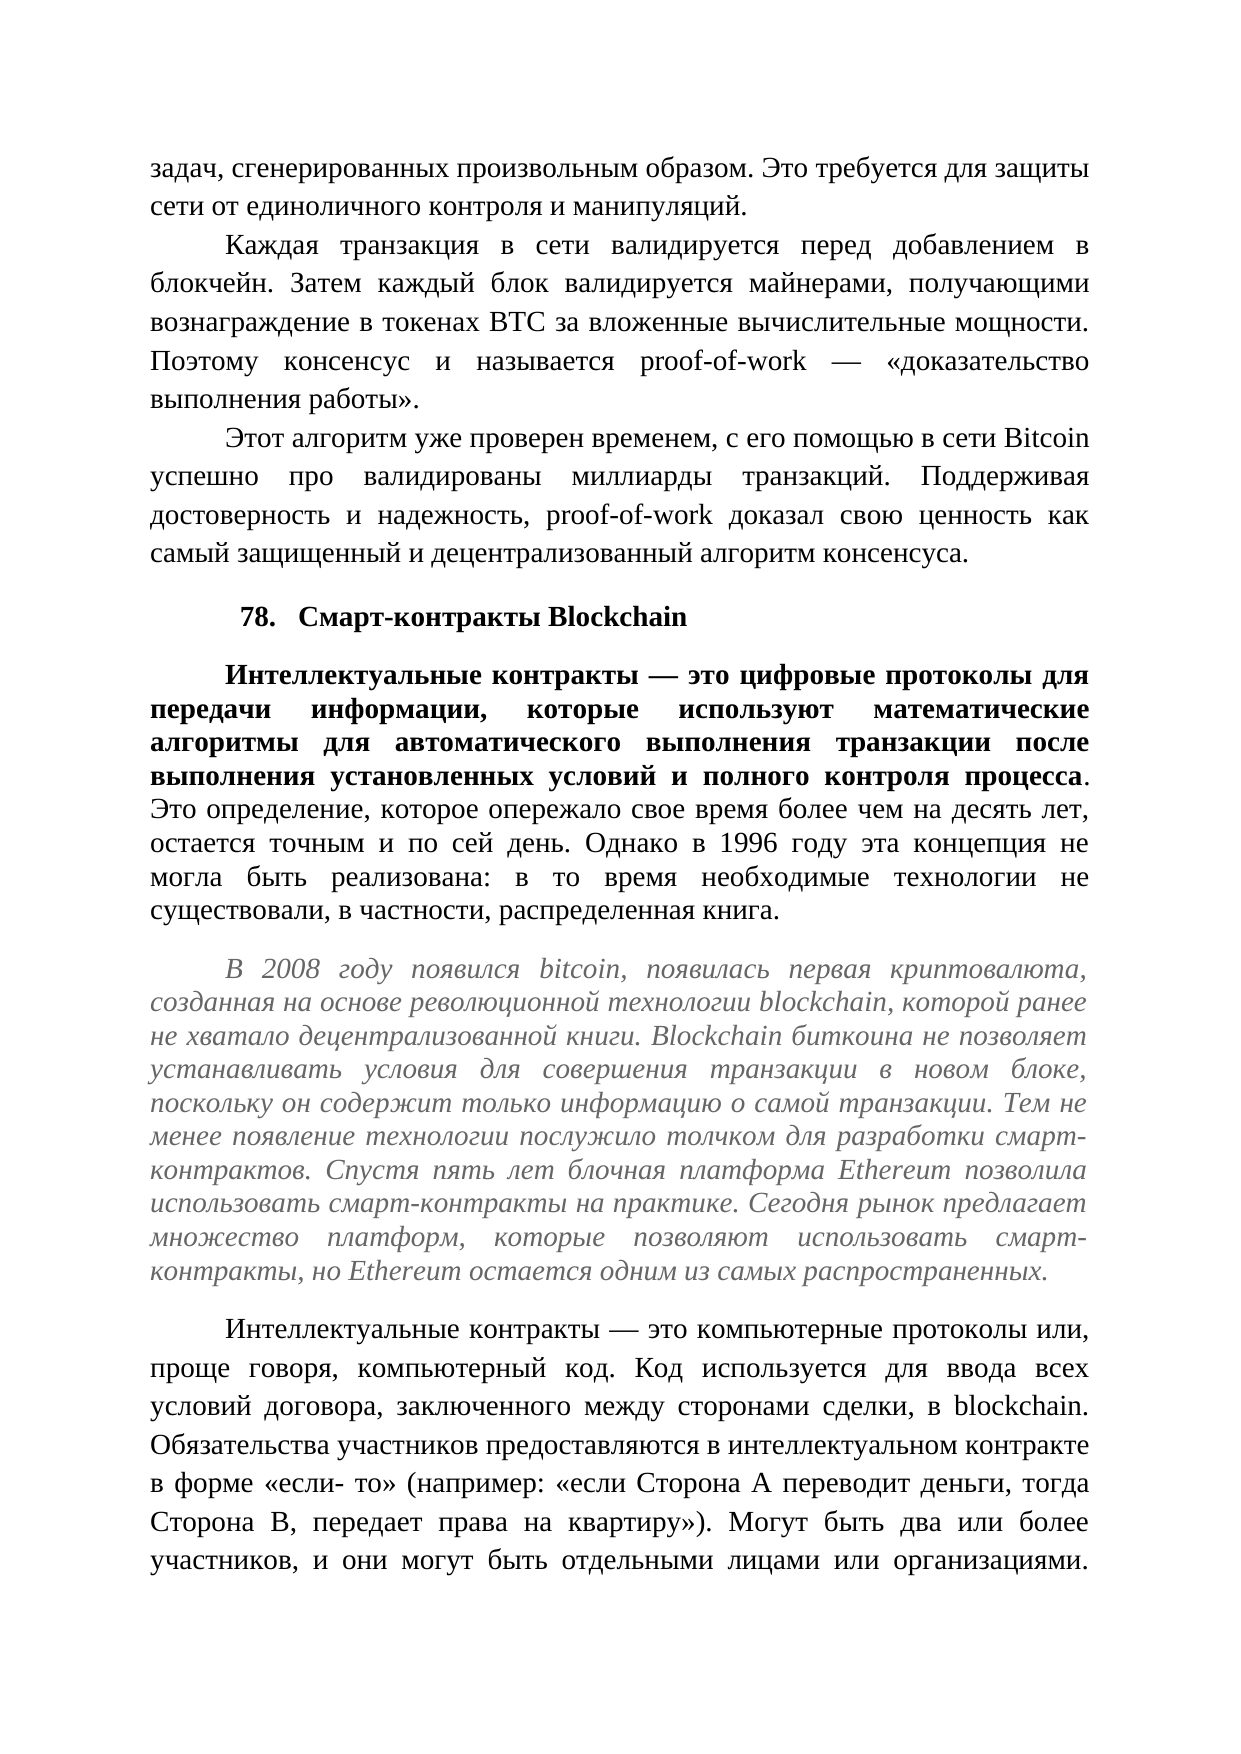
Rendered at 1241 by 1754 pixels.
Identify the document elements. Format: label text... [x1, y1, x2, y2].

text Этот алгоритм уже проверен временем, с его помощью в сети Bitcoin успешно про валидированы миллиарды транзакций. Поддерживая достоверность и надежность, proof-of-work доказал свою ценность как самый защищенный и децентрализованный алгоритм консенсуса. [150, 420, 1090, 569]
text В 2008 году появился bitcoin, появилась первая криптовалюта, созданная на основе революционной технологии blockchain, которой ранее не хватало децентрализованной книги. Blockchain биткоина не позволяет устанавливать условия для совершения транзакции в новом блоке, поскольку он содержит только информацию о самой транзакции. Тем не менее появление технологии послужило толчком для разработки смарт-контрактов. Спустя пять лет блочная платформа Ethereum позволила использовать смарт-контракты на практике. Сегодня рынок предлагает множество платформ, которые позволяют использовать смарт-контракты, но Ethereum остается одним из самых распространенных. [150, 951, 1090, 1286]
text 78. Смарт-контракты Blockchain [239, 599, 1090, 632]
text Каждая транзакция в сети валидируется перед добавлением в блокчейн. Затем каждый блок валидируется майнерами, получающими вознаграждение в токенах BTC за вложенные вычислительные мощности. Поэтому консенсус и называется proof-of-work — «доказательство выполнения работы». [150, 227, 1090, 415]
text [150, 150, 1090, 222]
text Интеллектуальные контракты — это цифровые протоколы для передачи информации, которые используют математические алгоритмы для автоматического выполнения транзакции после выполнения установленных условий и полного контроля процесса. Это определение, которое опережало свое время более чем на десять лет, остается точным и по сей день. Однако в 1996 году эта концепция не могла быть реализована: в то время необходимые технологии не существовали, в частности, распределенная книга. [150, 657, 1090, 926]
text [150, 1311, 1090, 1576]
